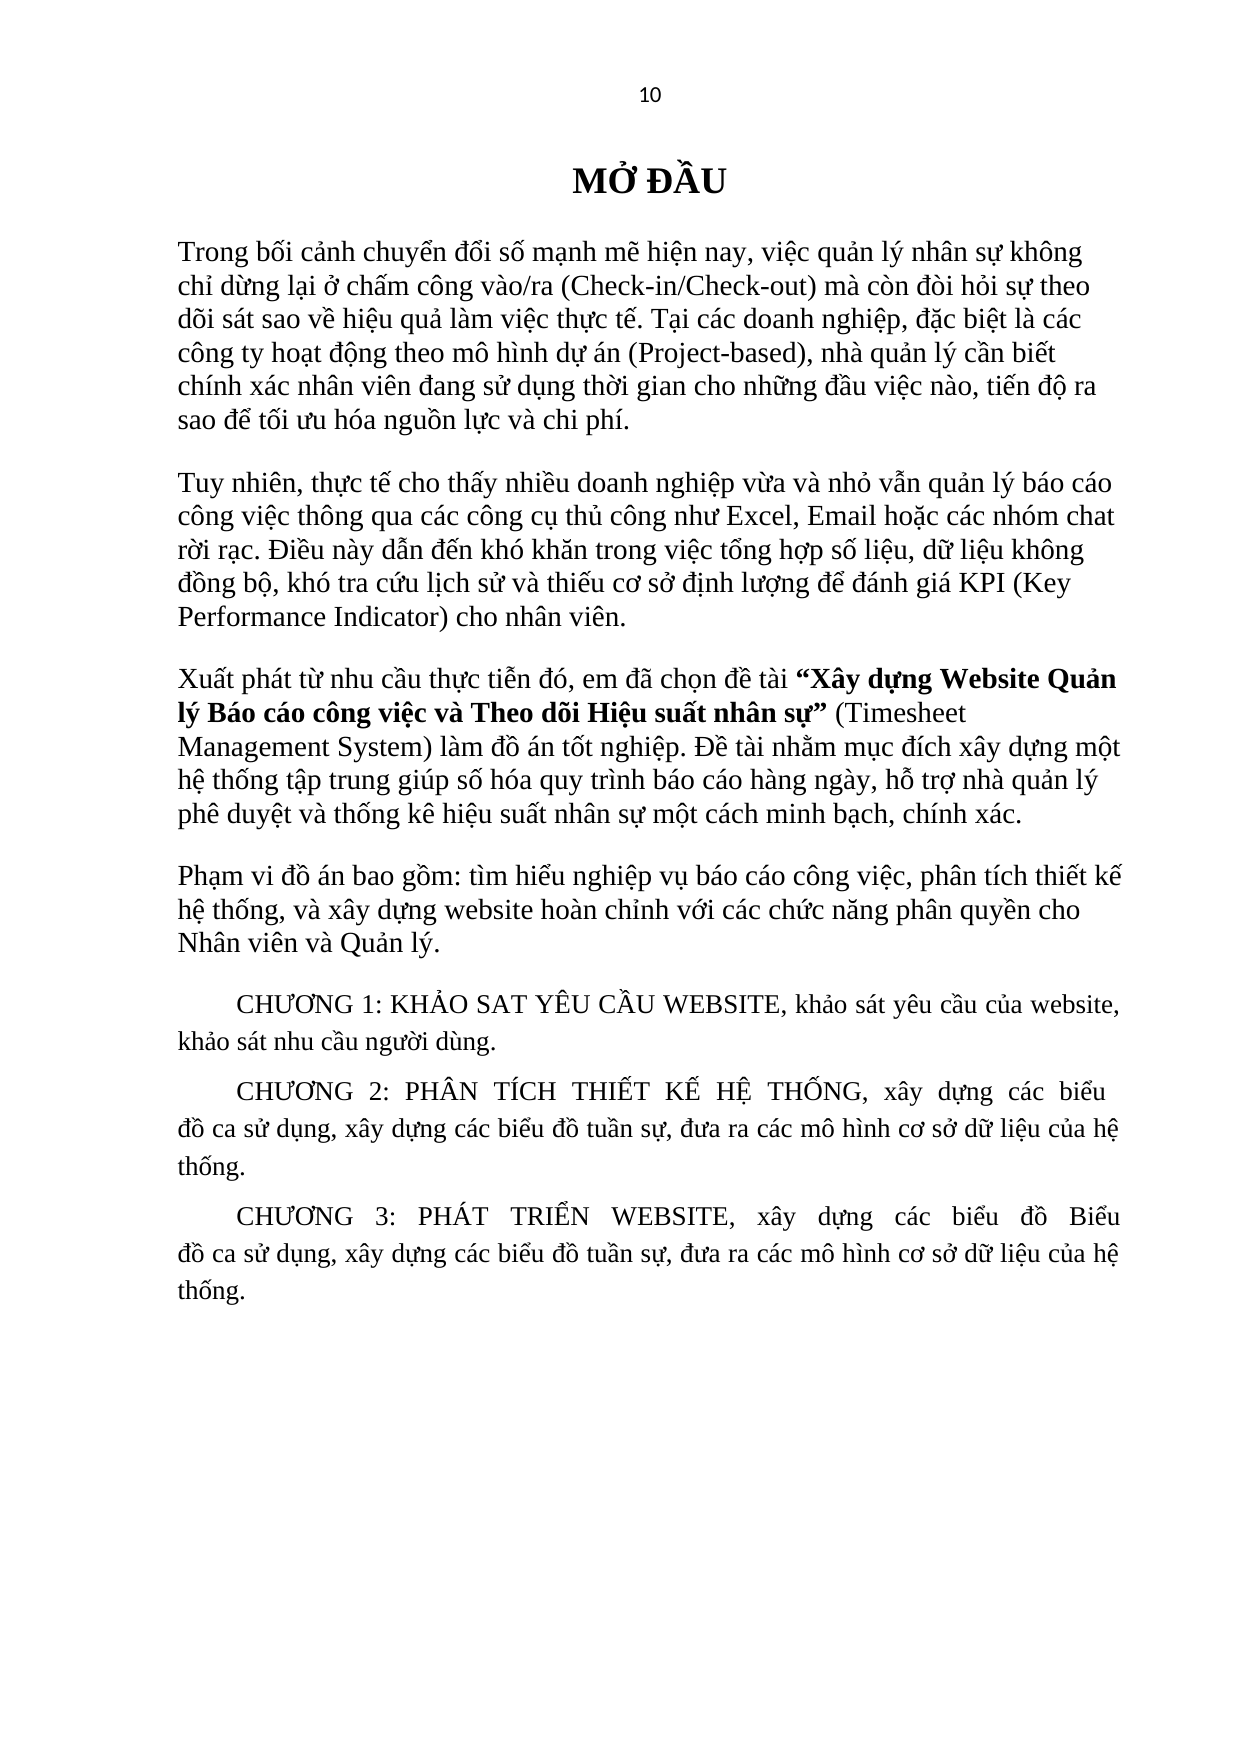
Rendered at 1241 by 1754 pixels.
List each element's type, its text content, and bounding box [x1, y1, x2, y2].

text CHƯƠNG 2: PHÂN TÍCH THIẾT KẾ HỆ THỐNG, xây dựng các biểu đồ ca sử dụng, xây dựng các biểu đồ tuần sự, đưa ra các mô hình cơ sở dữ liệu của hệ thống. [177, 1144, 1122, 1181]
text Tuy nhiên, thực tế cho thấy nhiều doanh nghiệp vừa và nhỏ vẫn quản lý báo cáo công việc thông qua các công cụ thủ công như Excel, Email hoặc các nhóm chat rời rạc. Điều này dẫn đến khó khăn trong việc tổng hợp số liệu, dữ liệu không đồng bộ, khó tra cứu lịch sử và thiếu cơ sở định lượng để đánh giá KPI (Key Performance Indicator) cho nhân viên. [177, 465, 1122, 632]
text Trong bối cảnh chuyển đổi số mạnh mẽ hiện nay, việc quản lý nhân sự không chỉ dừng lại ở chấm công vào/ra (Check-in/Check-out) mà còn đòi hỏi sự theo dõi sát sao về hiệu quả làm việc thực tế. Tại các doanh nghiệp, đặc biệt là các công ty hoạt động theo mô hình dự án (Project-based), nhà quản lý cần biết chính xác nhân viên đang sử dụng thời gian cho những đầu việc nào, tiến độ ra sao để tối ưu hóa nguồn lực và chi phí. [177, 234, 1122, 436]
text Phạm vi đồ án bao gồm: tìm hiểu nghiệp vụ báo cáo công việc, phân tích thiết kế hệ thống, và xây dựng website hoàn chỉnh với các chức năng phân quyền cho Nhân viên và Quản lý. [177, 858, 1122, 959]
text CHƯƠNG 2: PHÂN TÍCH THIẾT KẾ HỆ THỐNG, xây dựng các biểu đồ ca sử dụng, xây dựng các biểu đồ tuần sự, đưa ra các mô hình cơ sở dữ liệu của hệ thống. [177, 1075, 1122, 1113]
text CHƯƠNG 3: PHÁT TRIỂN WEBSITE, xây dựng các biểu đồ Biểu đồ ca sử dụng, xây dựng các biểu đồ tuần sự, đưa ra các mô hình cơ sở dữ liệu của hệ thống. [177, 1200, 1122, 1237]
subtitle MỞ ĐẦU [177, 158, 1122, 202]
text CHƯƠNG 1: KHẢO SAT YÊU CẦU WEBSITE, khảo sát yêu cầu của website, khảo sát nhu cầu người dùng. [177, 988, 1122, 1057]
text Xuất phát từ nhu cầu thực tiễn đó, em đã chọn đề tài “Xây dựng Website Quản lý Báo cáo công việc và Theo dõi Hiệu suất nhân sự” (Timesheet Management System) làm đồ án tốt nghiệp. Đề tài nhằm mục đích xây dựng một hệ thống tập trung giúp số hóa quy trình báo cáo hàng ngày, hỗ trợ nhà quản lý phê duyệt và thống kê hiệu suất nhân sự một cách minh bạch, chính xác. [177, 662, 1122, 829]
text CHƯƠNG 3: PHÁT TRIỂN WEBSITE, xây dựng các biểu đồ Biểu đồ ca sử dụng, xây dựng các biểu đồ tuần sự, đưa ra các mô hình cơ sở dữ liệu của hệ thống. [177, 1268, 1122, 1305]
